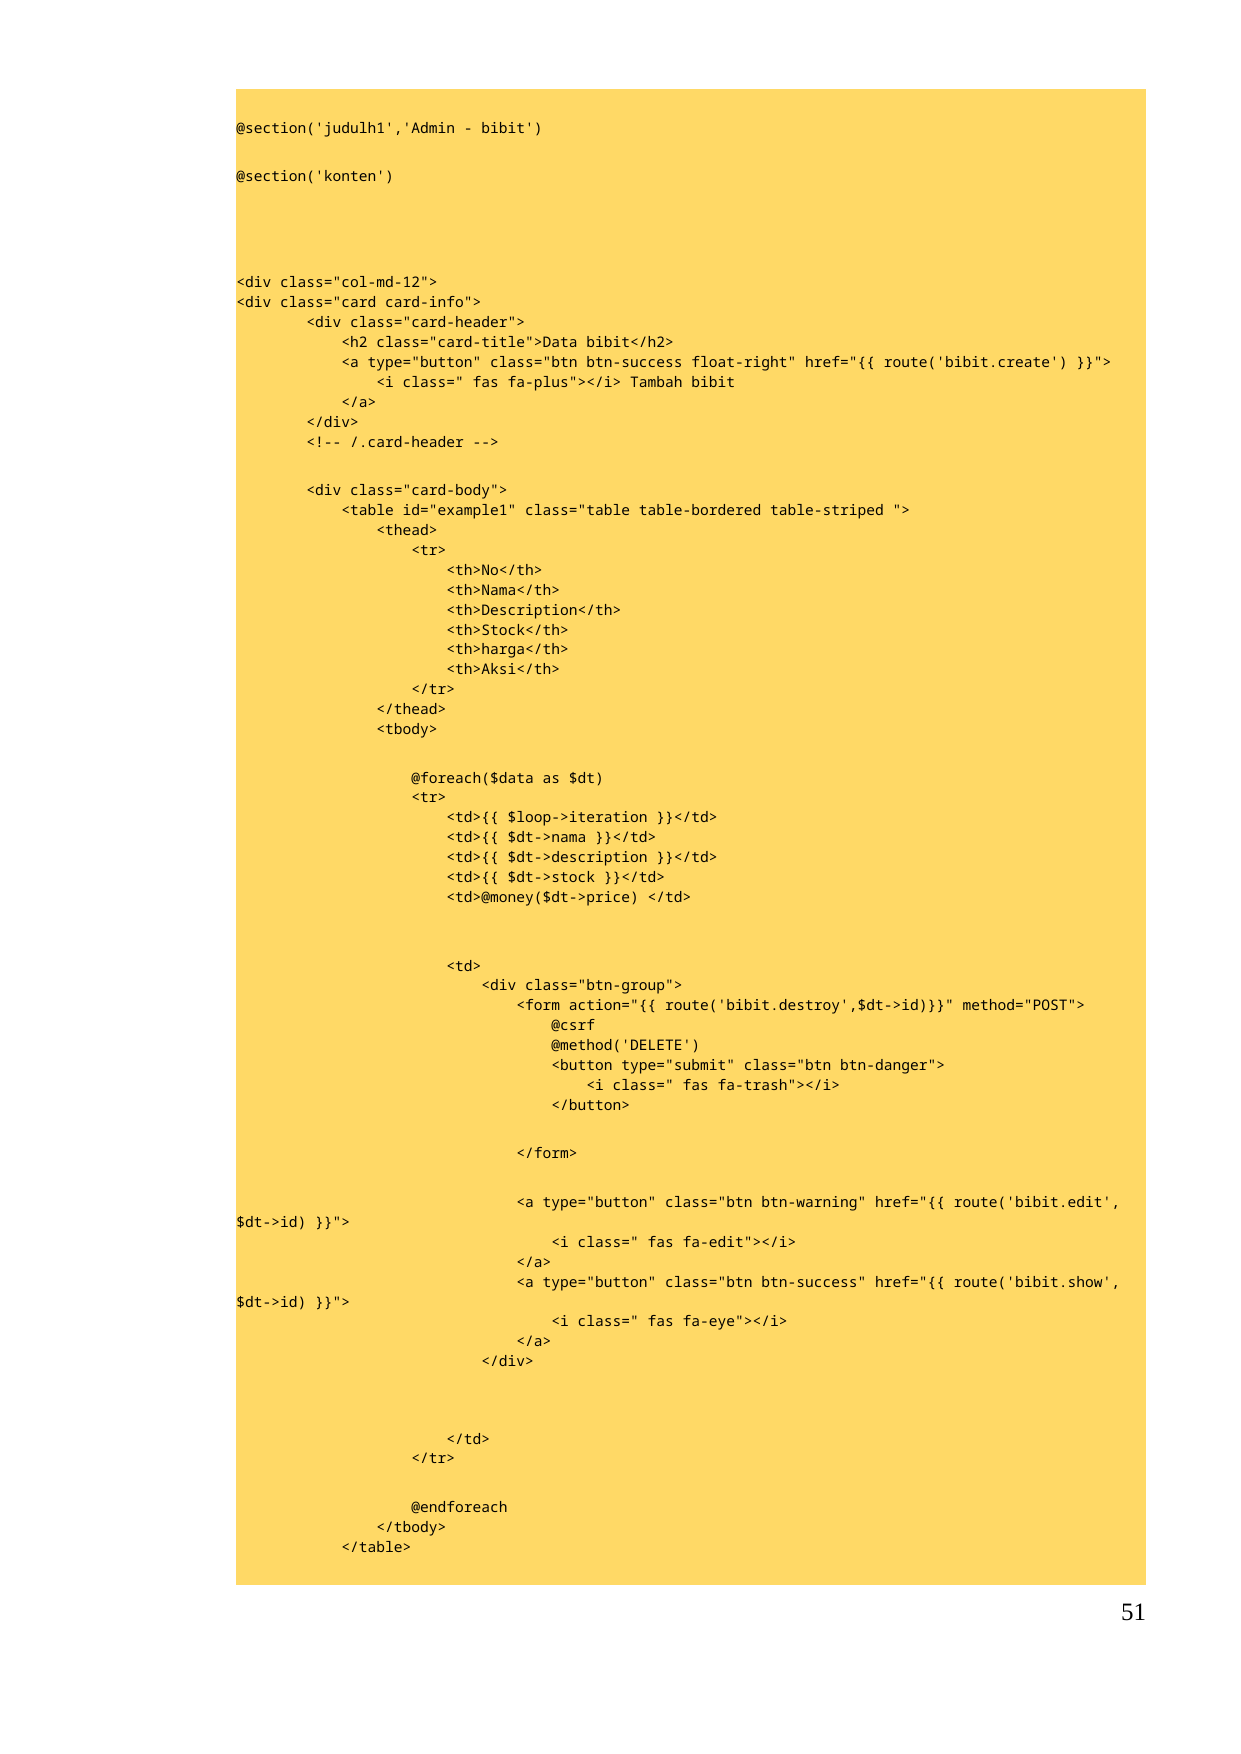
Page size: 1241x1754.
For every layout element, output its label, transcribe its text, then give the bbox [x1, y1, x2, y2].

text <td>{{ $loop->iteration }}</td> [236, 807, 1146, 827]
text <td>{{ $dt->stock }}</td> [236, 867, 1146, 887]
text </a> [236, 1252, 1146, 1271]
text <th>No</th> [236, 559, 1146, 579]
text <i class=" fas fa-trash"></i> [236, 1075, 1146, 1094]
text </div> [236, 1351, 1146, 1371]
text @method('DELETE') [236, 1035, 1146, 1055]
text <thead> [236, 520, 1146, 540]
text @section('konten') [236, 166, 1146, 186]
text </thead> [236, 699, 1146, 719]
text <i class=" fas fa-eye"></i> [236, 1311, 1146, 1331]
text @csrf [236, 1015, 1146, 1035]
text <th>Description</th> [236, 599, 1146, 619]
text </a> [236, 392, 1146, 411]
text <div class="card-body"> [236, 480, 1146, 500]
text </td> [236, 1428, 1146, 1448]
text <td>{{ $dt->nama }}</td> [236, 827, 1146, 847]
text <tr> [236, 787, 1146, 807]
text </table> [236, 1537, 1146, 1557]
text </div> [236, 411, 1146, 431]
text <i class=" fas fa-plus"></i> Tambah bibit [236, 372, 1146, 392]
text </a> [236, 1331, 1146, 1351]
text </tr> [236, 1448, 1146, 1468]
text <th>Stock</th> [236, 619, 1146, 639]
text </form> [236, 1143, 1146, 1163]
text @section('judulh1','Admin - bibit') [236, 117, 1146, 137]
text <i class=" fas fa-edit"></i> [236, 1232, 1146, 1252]
text <th>Aksi</th> [236, 659, 1146, 679]
text <div class="card card-info"> [236, 292, 1146, 312]
text <th>Nama</th> [236, 579, 1146, 599]
text <button type="submit" class="btn btn-danger"> [236, 1055, 1146, 1075]
text <td> [236, 955, 1146, 975]
text <form action="{{ route('bibit.destroy',$dt->id)}}" method="POST"> [236, 995, 1146, 1015]
text </button> [236, 1094, 1146, 1114]
text </tbody> [236, 1517, 1146, 1537]
text <th>harga</th> [236, 639, 1146, 659]
text @foreach($data as $dt) [236, 767, 1146, 787]
text <tbody> [236, 719, 1146, 739]
text <table id="example1" class="table table-bordered table-striped "> [236, 500, 1146, 520]
text <div class="btn-group"> [236, 975, 1146, 995]
text <a type="button" class="btn btn-warning" href="{{ route('bibit.edit',$dt->id) }}"> [236, 1192, 1146, 1232]
text <td>{{ $dt->description }}</td> [236, 847, 1146, 867]
text @endforeach [236, 1497, 1146, 1517]
text <td>@money($dt->price) </td> [236, 887, 1146, 907]
text <a type="button" class="btn btn-success" href="{{ route('bibit.show',$dt->id) }}"> [236, 1271, 1146, 1311]
text <!-- /.card-header --> [236, 431, 1146, 451]
text <tr> [236, 540, 1146, 559]
text <div class="col-md-12"> [236, 272, 1146, 292]
text <div class="card-header"> [236, 312, 1146, 332]
text </tr> [236, 679, 1146, 699]
text <h2 class="card-title">Data bibit</h2> [236, 332, 1146, 352]
text <a type="button" class="btn btn-success float-right" href="{{ route('bibit.create') }}"> [236, 352, 1146, 372]
